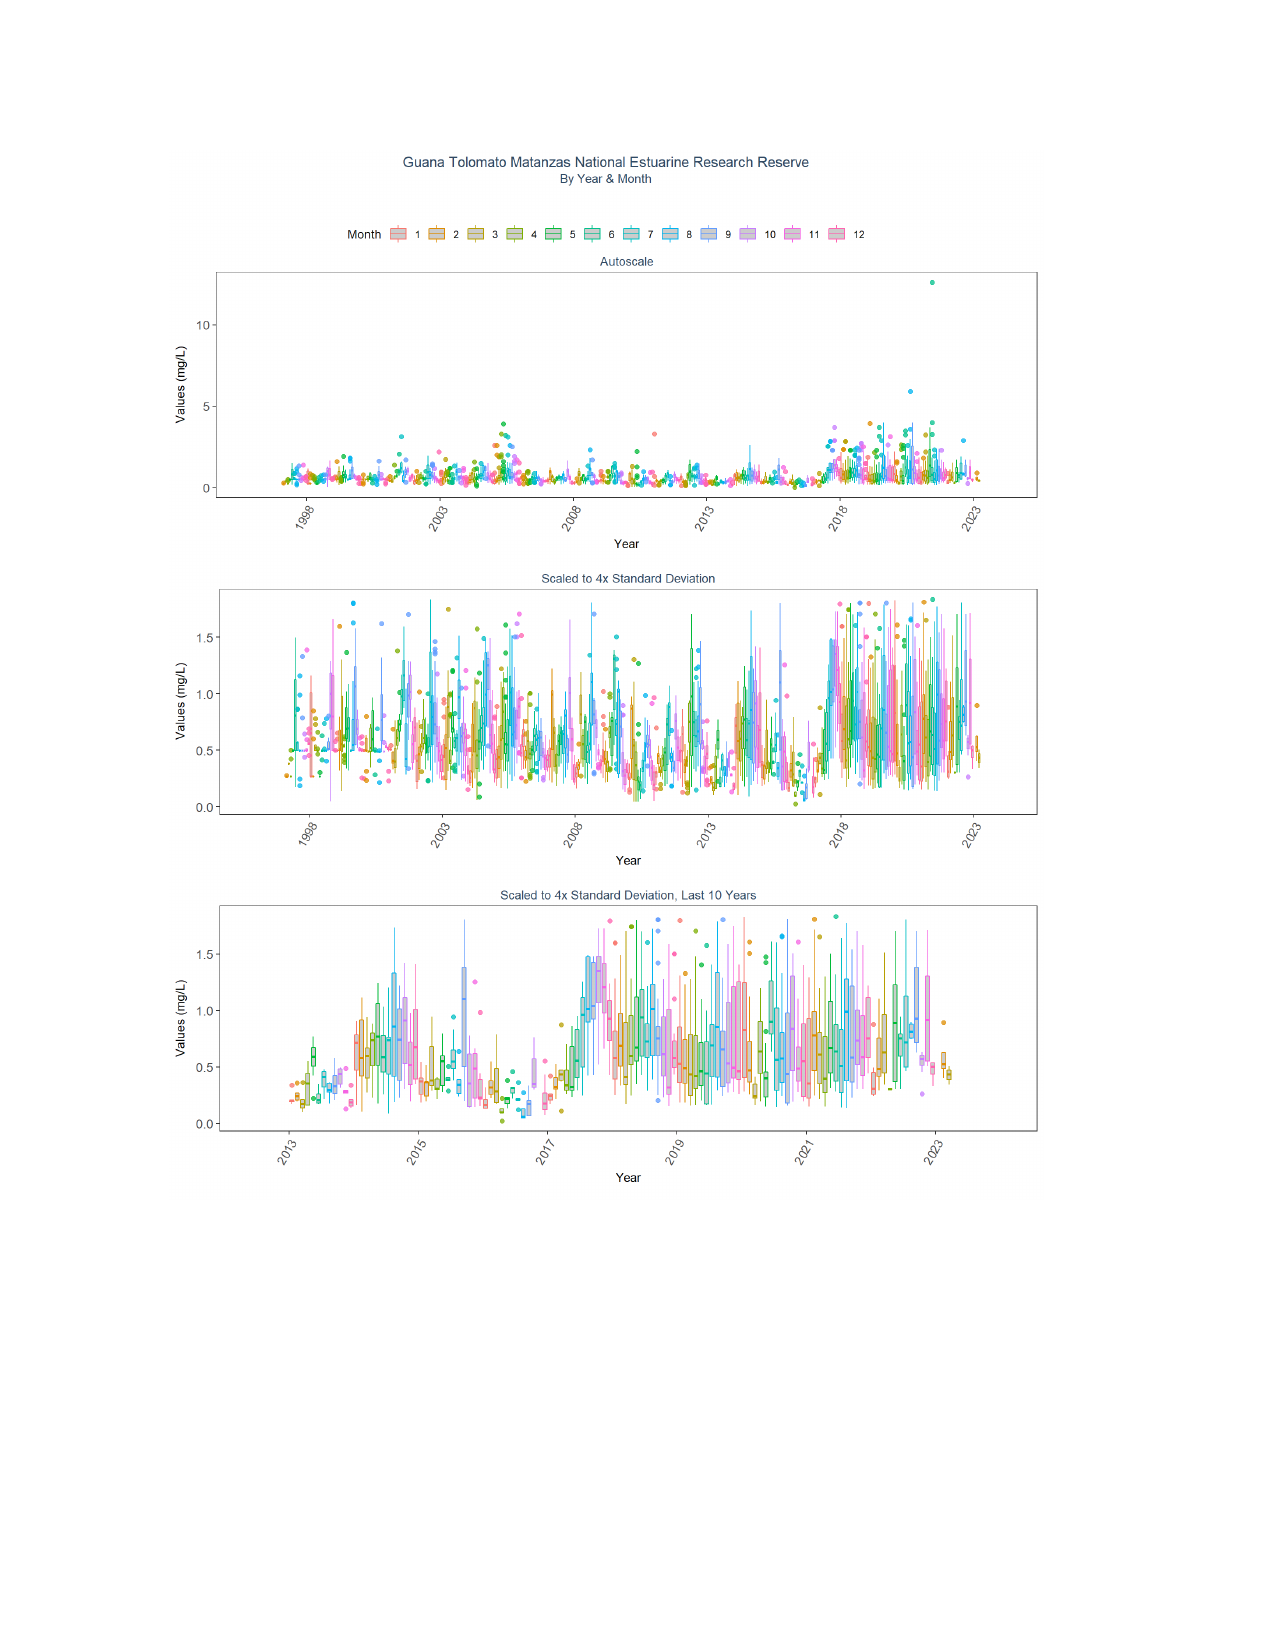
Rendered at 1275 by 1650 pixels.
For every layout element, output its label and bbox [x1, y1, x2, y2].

picture [168, 150, 1044, 1200]
